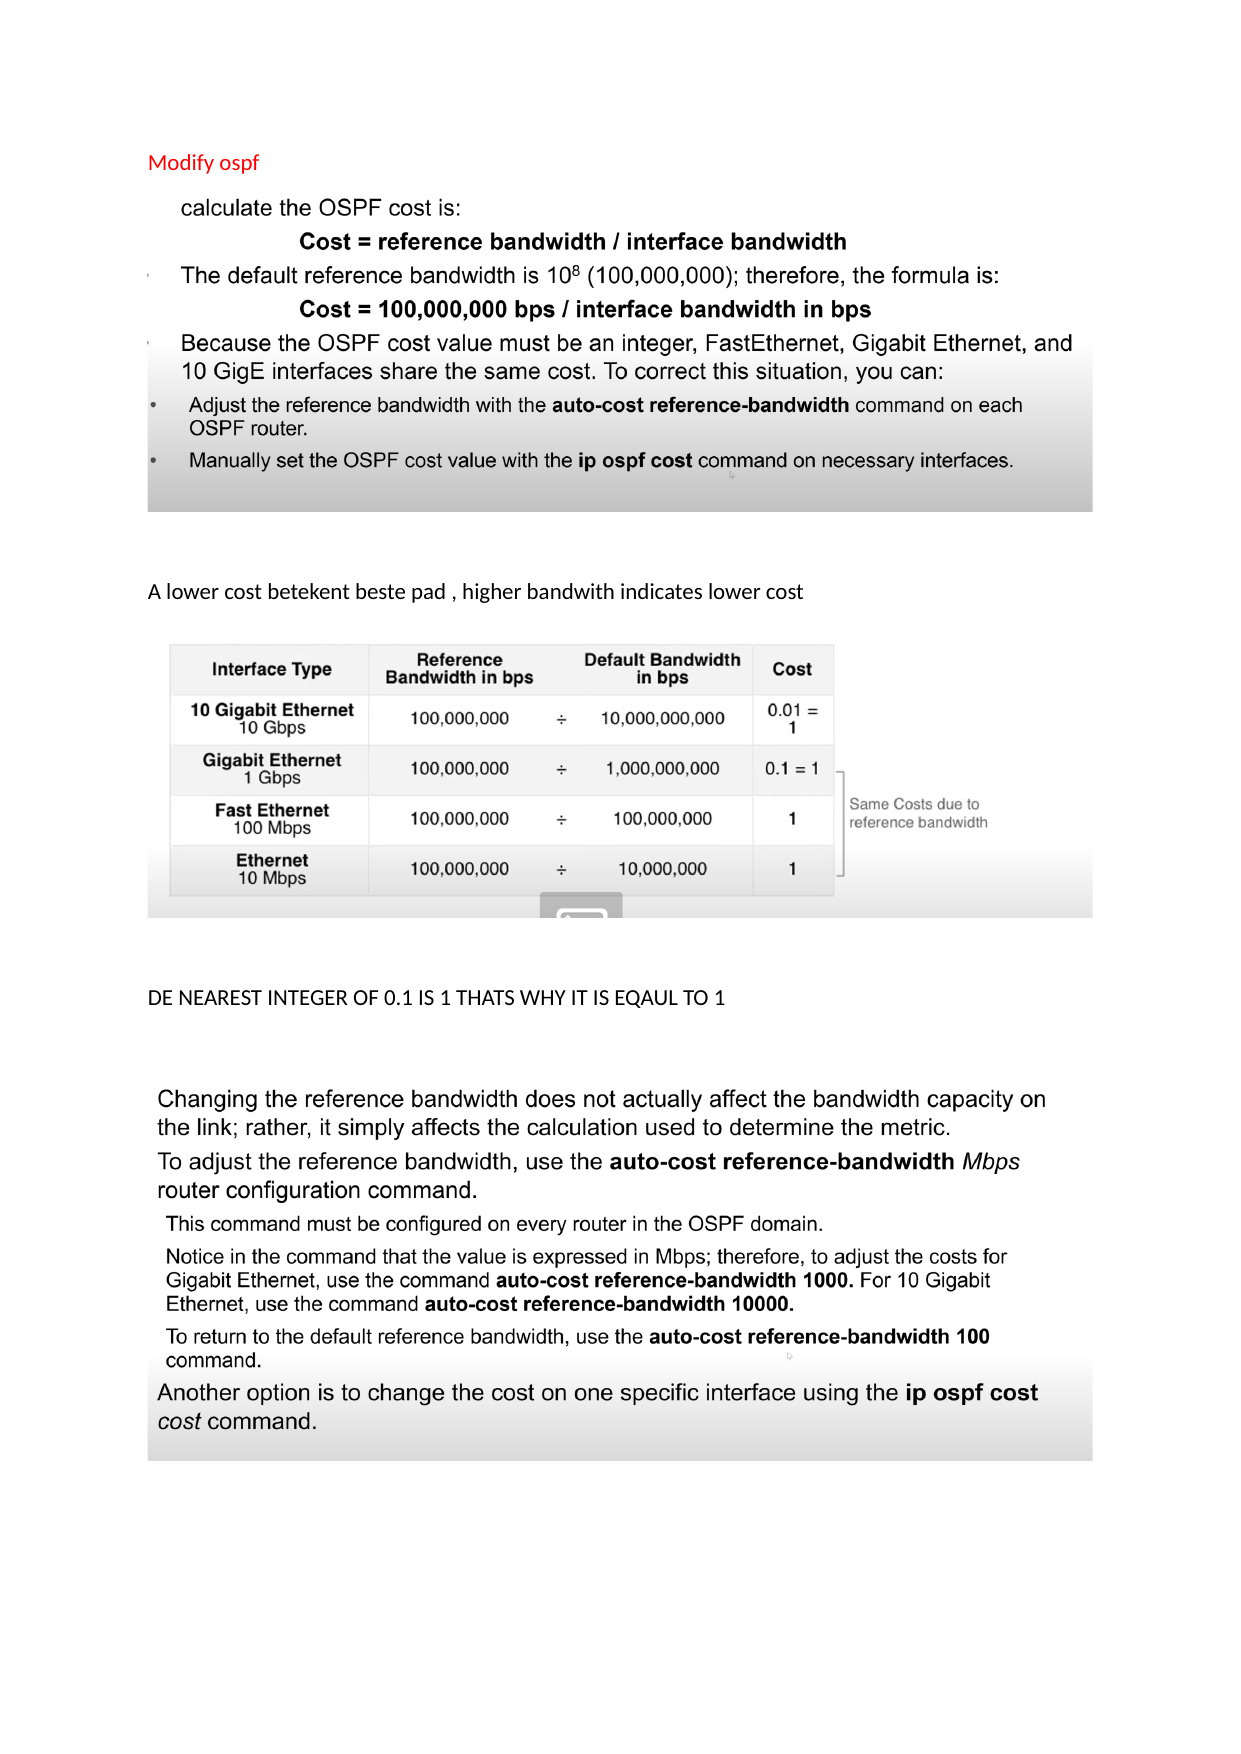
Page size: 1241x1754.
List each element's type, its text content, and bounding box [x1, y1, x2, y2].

picture [147, 624, 1093, 918]
picture [147, 1076, 1093, 1461]
text A lower cost betekent beste pad , higher bandwith indicates lower cost [148, 577, 1093, 605]
picture [147, 194, 1093, 512]
text DE NEAREST INTEGER OF 0.1 IS 1 THATS WHY IT IS EQAUL TO 1 [148, 983, 1093, 1011]
text Modify ospf [148, 148, 1093, 176]
